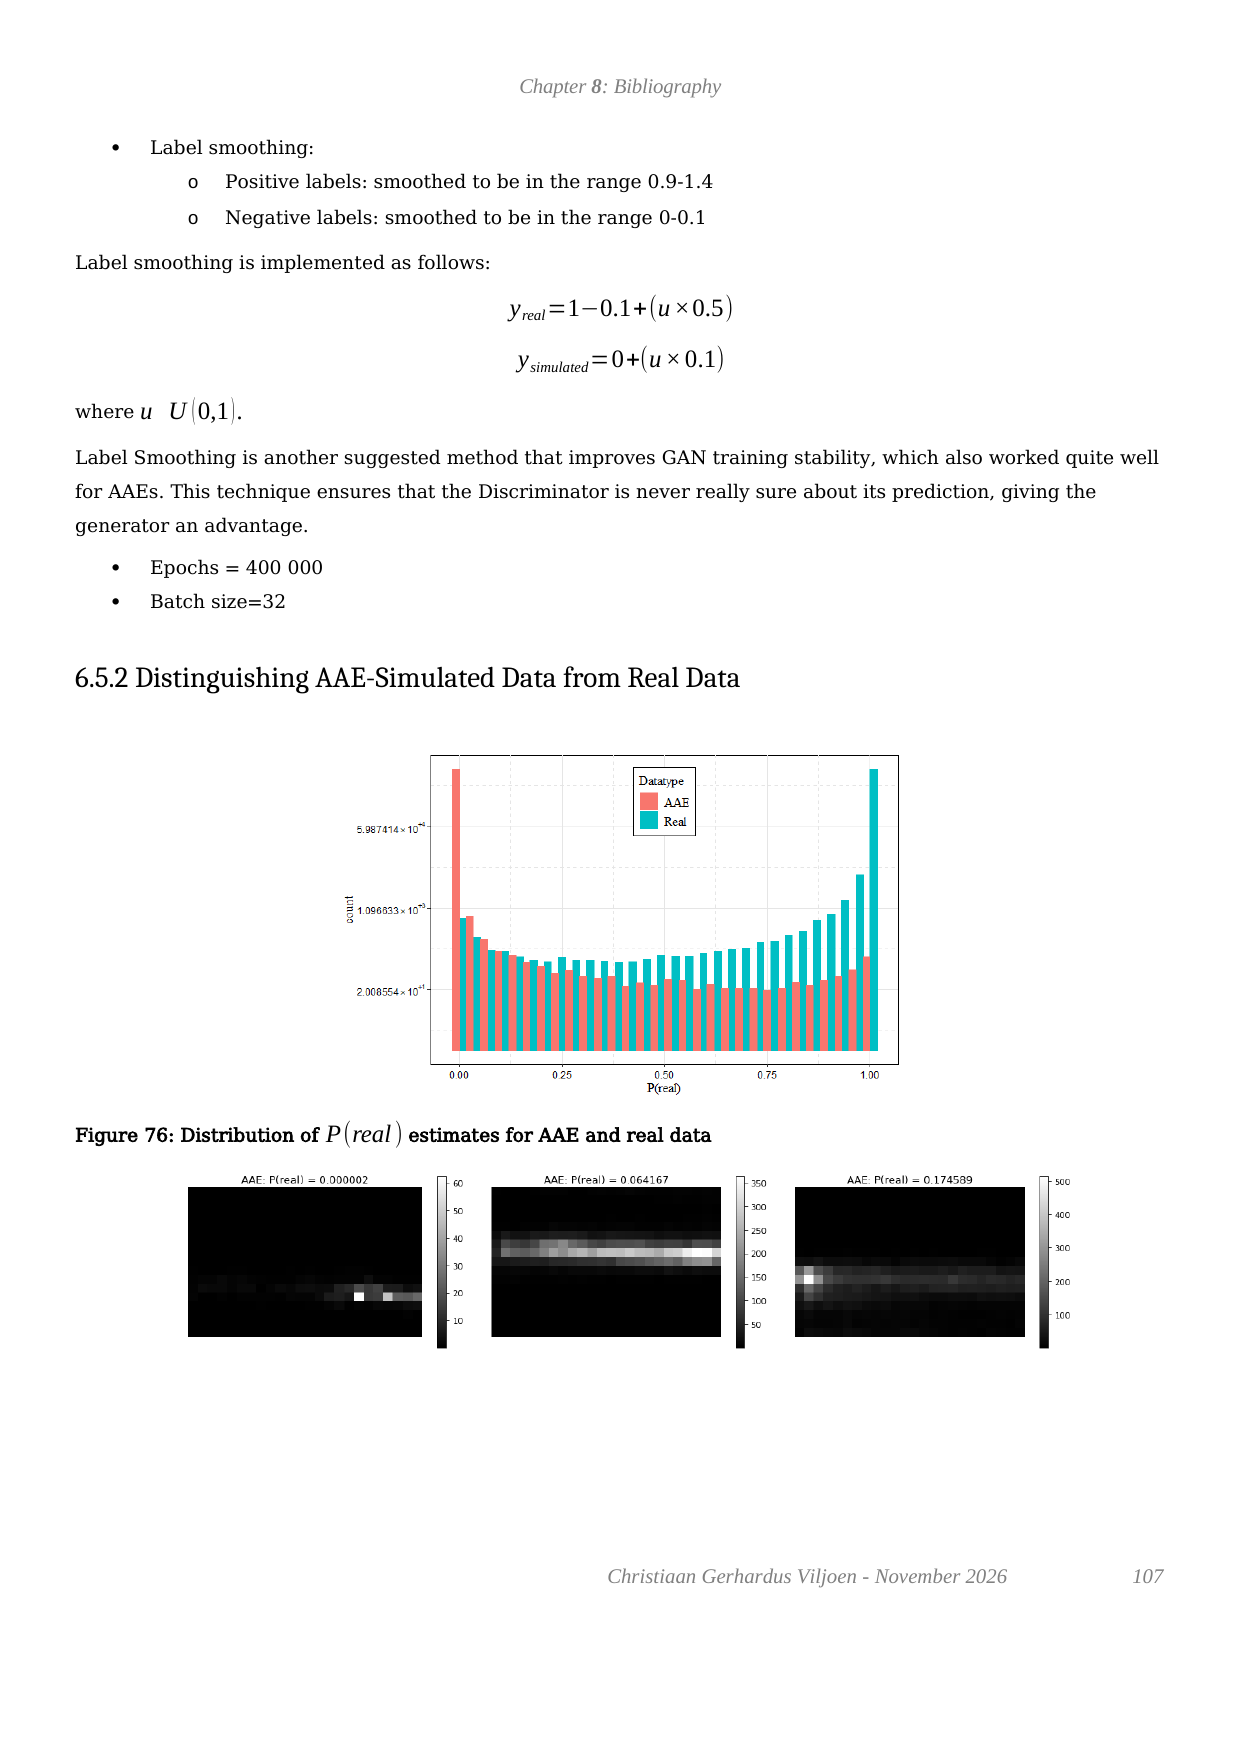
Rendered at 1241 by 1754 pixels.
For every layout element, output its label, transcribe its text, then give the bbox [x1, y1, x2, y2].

text Label smoothing is implemented as follows: [75, 251, 1165, 273]
picture [336, 749, 904, 1100]
picture [164, 1168, 1076, 1356]
list Negative labels: smoothed to be in the range 0-0.1 [187, 206, 1165, 230]
text Figure 76: Distribution of estimates for AAE and real data [75, 1119, 1165, 1149]
text where [75, 396, 1165, 426]
text Label Smoothing is another suggested method that improves GAN training stability, which also worked quite well for AAEs. This technique ensures that the Discriminator is never really sure about its prediction, giving the generator an advantage. [75, 446, 1165, 536]
list Positive labels: smoothed to be in the range 0.9-1.4 [187, 169, 1165, 194]
subtitle Distinguishing AAE-Simulated Data from Real Data [75, 661, 1165, 695]
list Epochs = 400 000 [112, 556, 1165, 578]
list Batch size=32 [112, 589, 1165, 612]
list Label smoothing: [112, 135, 1165, 158]
